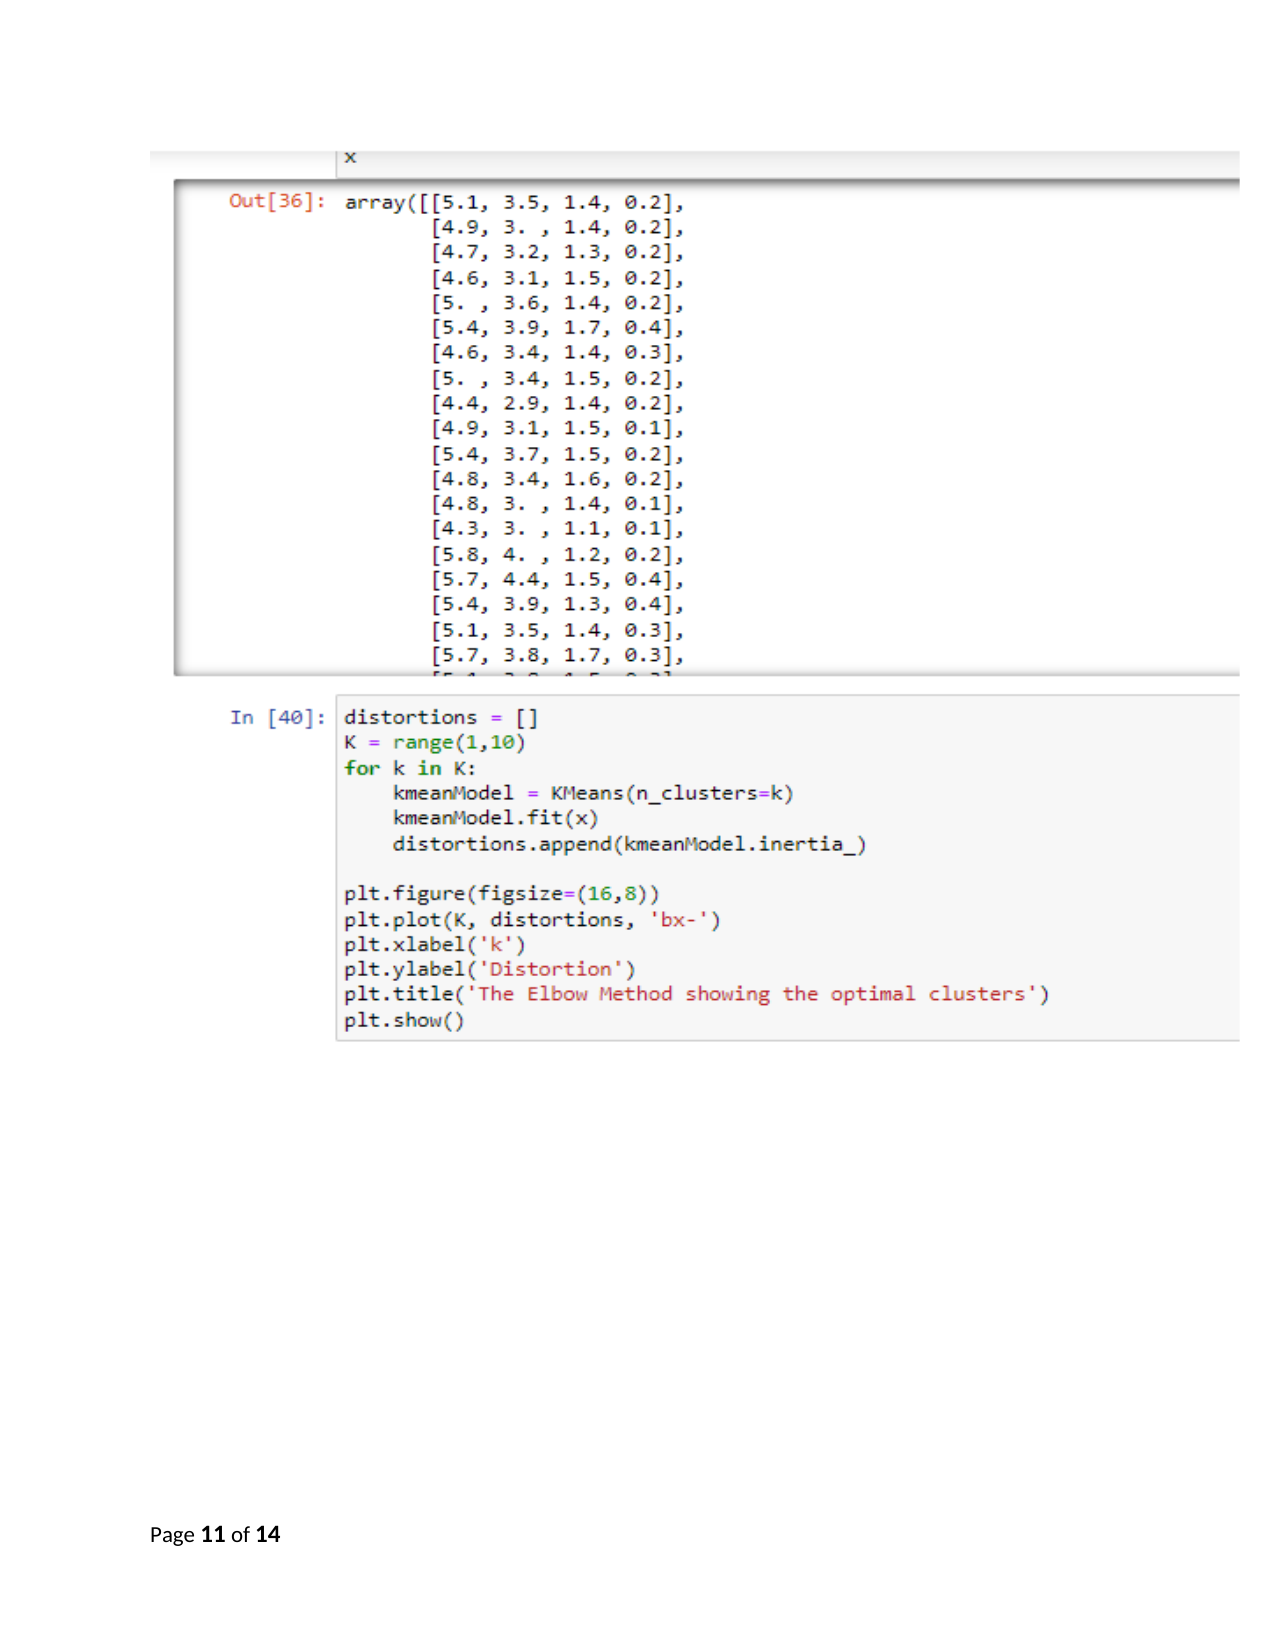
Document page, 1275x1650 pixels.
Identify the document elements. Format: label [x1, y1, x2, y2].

picture [150, 150, 1240, 1044]
